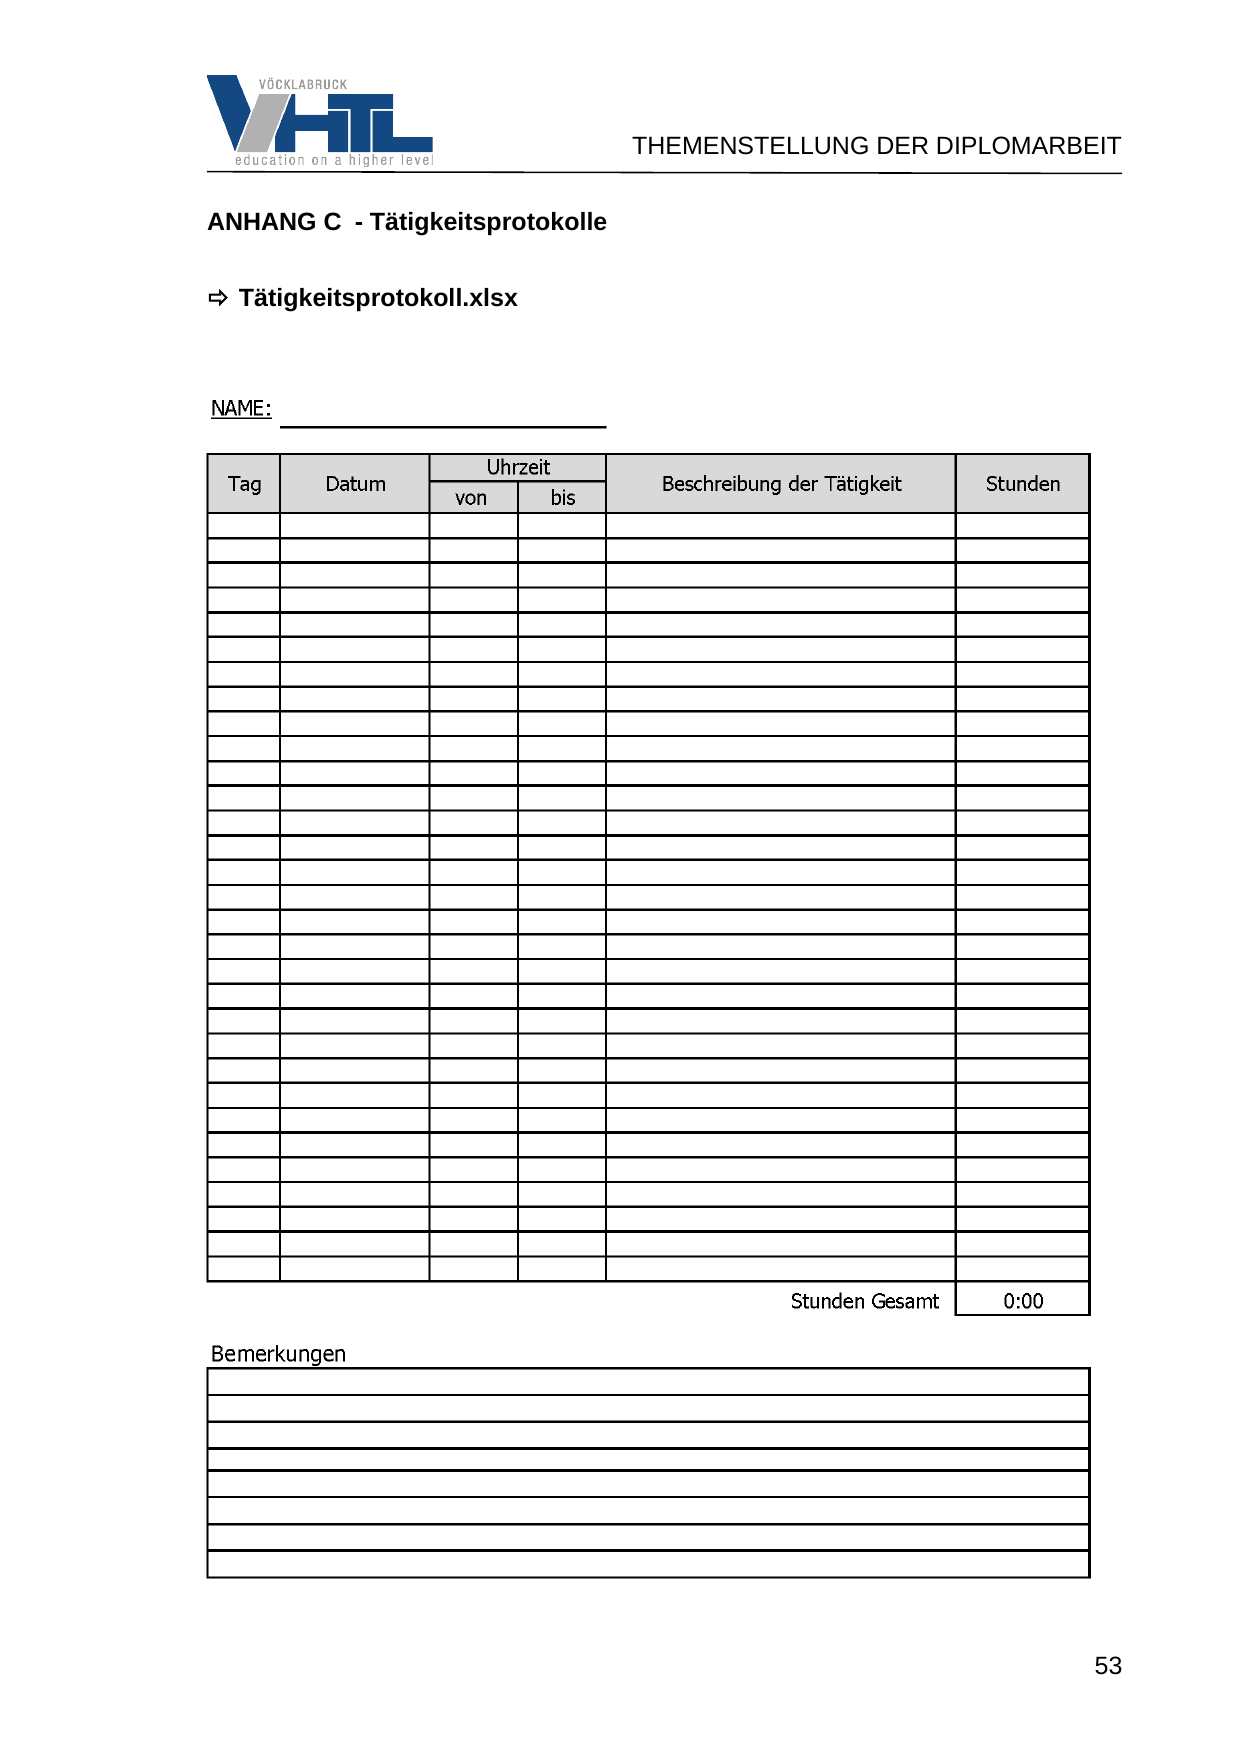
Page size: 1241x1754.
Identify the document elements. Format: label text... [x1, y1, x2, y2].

picture [206, 75, 433, 167]
text Tätigkeitsprotokoll.xlsx [207, 283, 1122, 312]
subtitle - Tätigkeitsprotokolle [207, 207, 1122, 236]
picture [178, 291, 1123, 1630]
